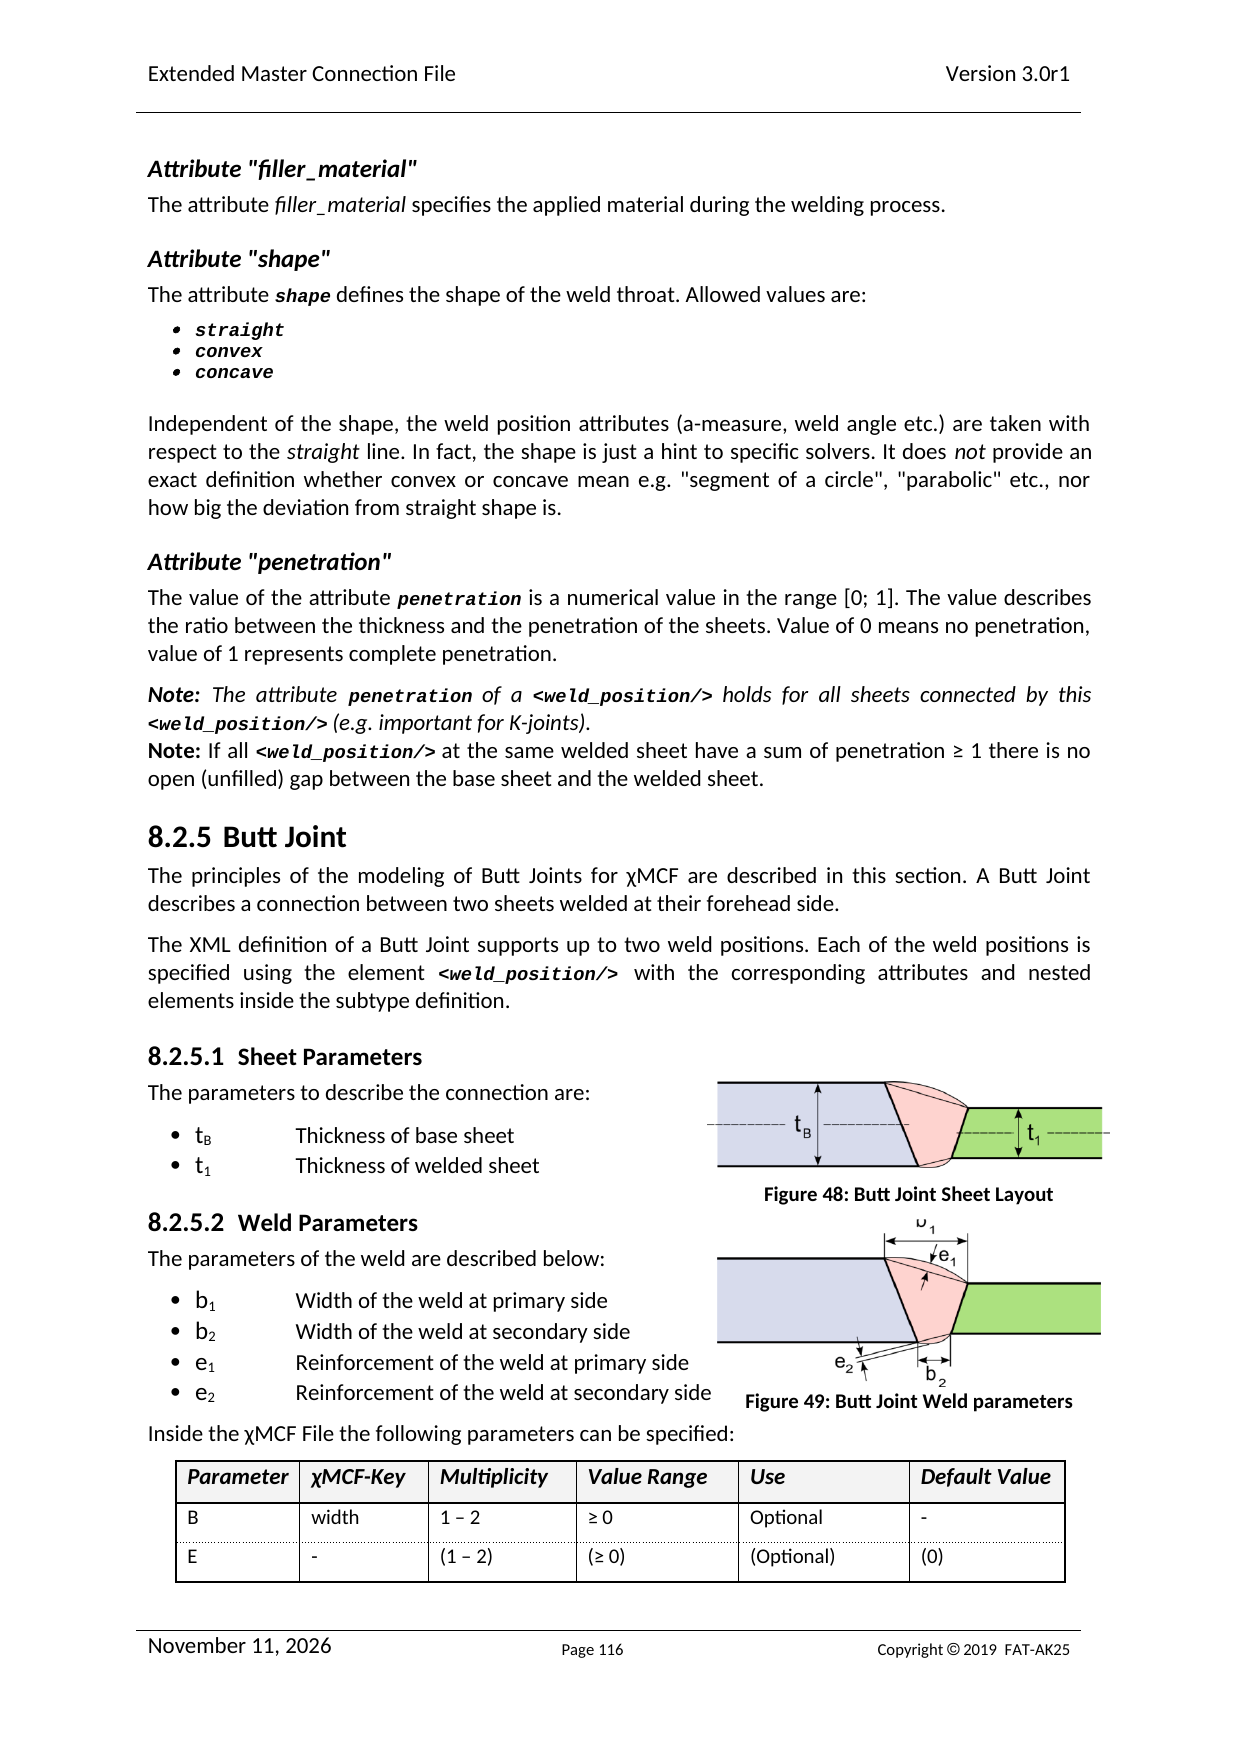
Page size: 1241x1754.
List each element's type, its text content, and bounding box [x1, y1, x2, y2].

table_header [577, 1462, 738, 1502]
subtitle Attribute "penetration" [148, 547, 1092, 577]
text Note: The attribute penetration of a <weld_position/> holds for all sheets connected by this <weld_position/> (e.g. important for K-joints). [148, 680, 1092, 736]
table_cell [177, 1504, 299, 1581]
text The parameters to describe the connection are: [148, 1078, 1092, 1106]
text The attribute shape defines the shape of the weld throat. Allowed values are: [148, 280, 1092, 308]
subtitle Weld Parameters [148, 1205, 717, 1238]
list b1 Width of the weld at primary side [171, 1284, 717, 1315]
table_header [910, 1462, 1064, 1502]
text The principles of the modeling of Butt Joints for χMCF are described in this section. A Butt Joint describes a connection between two sheets welded at their forehead side. [148, 861, 1092, 917]
text Independent of the shape, the weld position attributes (a-measure, weld angle etc.) are taken with respect to the straight line. In fact, the shape is just a hint to specific solvers. It does not provide an exact definition whether convex or concave mean e.g. "segment of a circle", "parabolic" etc., nor how big the deviation from straight shape is. [148, 409, 1092, 522]
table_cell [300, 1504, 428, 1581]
picture [717, 1220, 1101, 1387]
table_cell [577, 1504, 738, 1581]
subtitle Attribute "filler_material" [148, 154, 1092, 184]
text Inside the χMCF File the following parameters can be specified: [148, 1419, 1092, 1447]
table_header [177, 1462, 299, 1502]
list e2 Reinforcement of the weld at secondary side [171, 1376, 717, 1407]
subtitle The attribute filler_material specifies the applied material during the welding process. [148, 190, 1092, 218]
subtitle Attribute "shape" [148, 243, 1092, 274]
text The value of the attribute penetration is a numerical value in the range [0; 1]. The value describes the ratio between the thickness and the penetration of the sheets. Value of 0 means no penetration, value of 1 represents complete penetration. [148, 583, 1092, 667]
text Note: If all <weld_position/> at the same welded sheet have a sum of penetration ≥ 1 there is no open (unfilled) gap between the base sheet and the welded sheet. [148, 736, 1092, 792]
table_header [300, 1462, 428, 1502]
list concave [171, 363, 1092, 384]
list straight [171, 321, 1092, 342]
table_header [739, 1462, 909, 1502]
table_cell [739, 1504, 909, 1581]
list t1 Thickness of welded sheet [171, 1149, 1092, 1180]
picture [707, 1081, 1110, 1168]
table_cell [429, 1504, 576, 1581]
subtitle Sheet Parameters [148, 1039, 1092, 1072]
list tB Thickness of base sheet [171, 1119, 707, 1149]
text The XML definition of a Butt Joint supports up to two weld positions. Each of the weld positions is specified using the element <weld_position/> with the corresponding attributes and nested elements inside the subtype definition. [148, 930, 1092, 1014]
list b2 Width of the weld at secondary side [171, 1315, 717, 1346]
list convex [171, 342, 1092, 363]
subtitle Butt Joint [148, 817, 1092, 855]
text The parameters of the weld are described below: [148, 1244, 717, 1272]
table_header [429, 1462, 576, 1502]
list e1 Reinforcement of the weld at primary side [171, 1346, 717, 1376]
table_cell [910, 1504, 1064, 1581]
